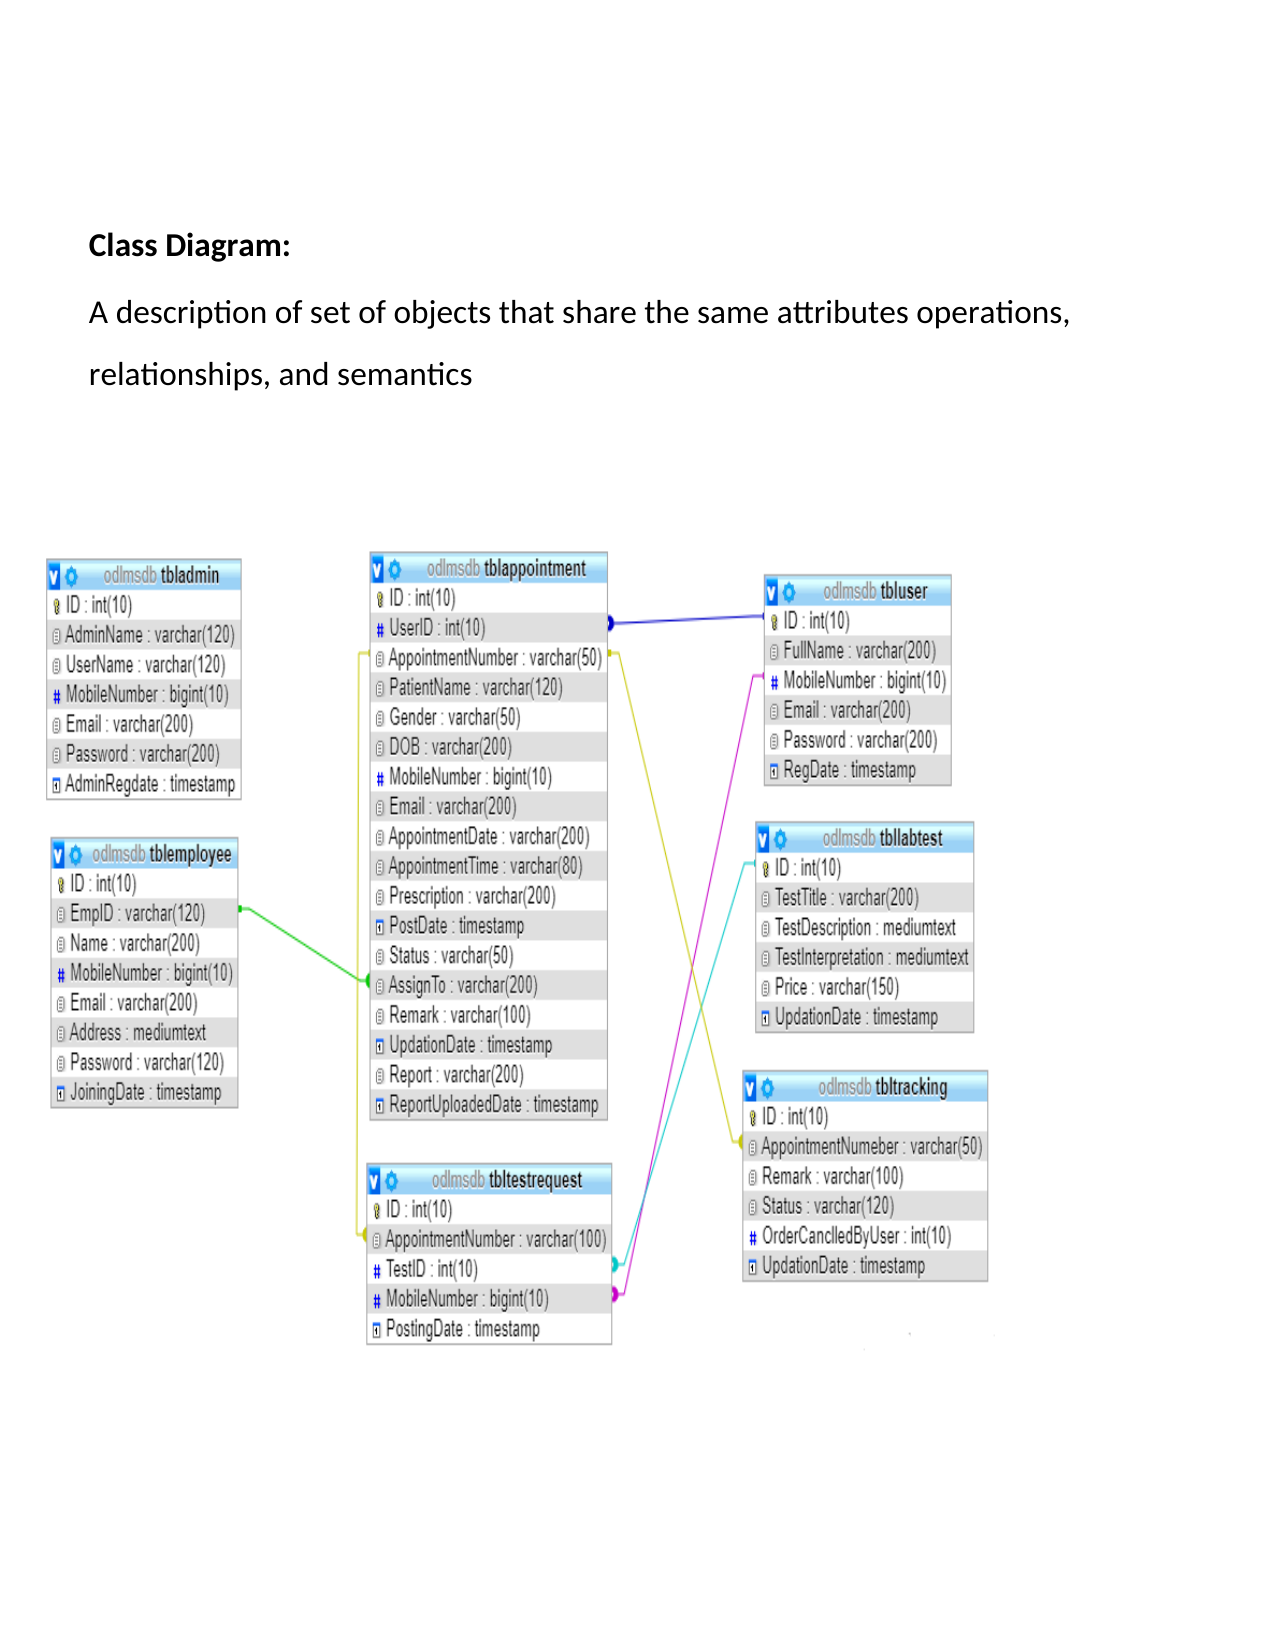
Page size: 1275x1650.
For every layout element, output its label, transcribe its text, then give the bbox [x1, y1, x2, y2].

text Class Diagram: [89, 224, 1245, 264]
picture [29, 536, 1128, 1412]
text A description of set of objects that share the same attributes operations, relationships, and semantics [89, 291, 1245, 393]
